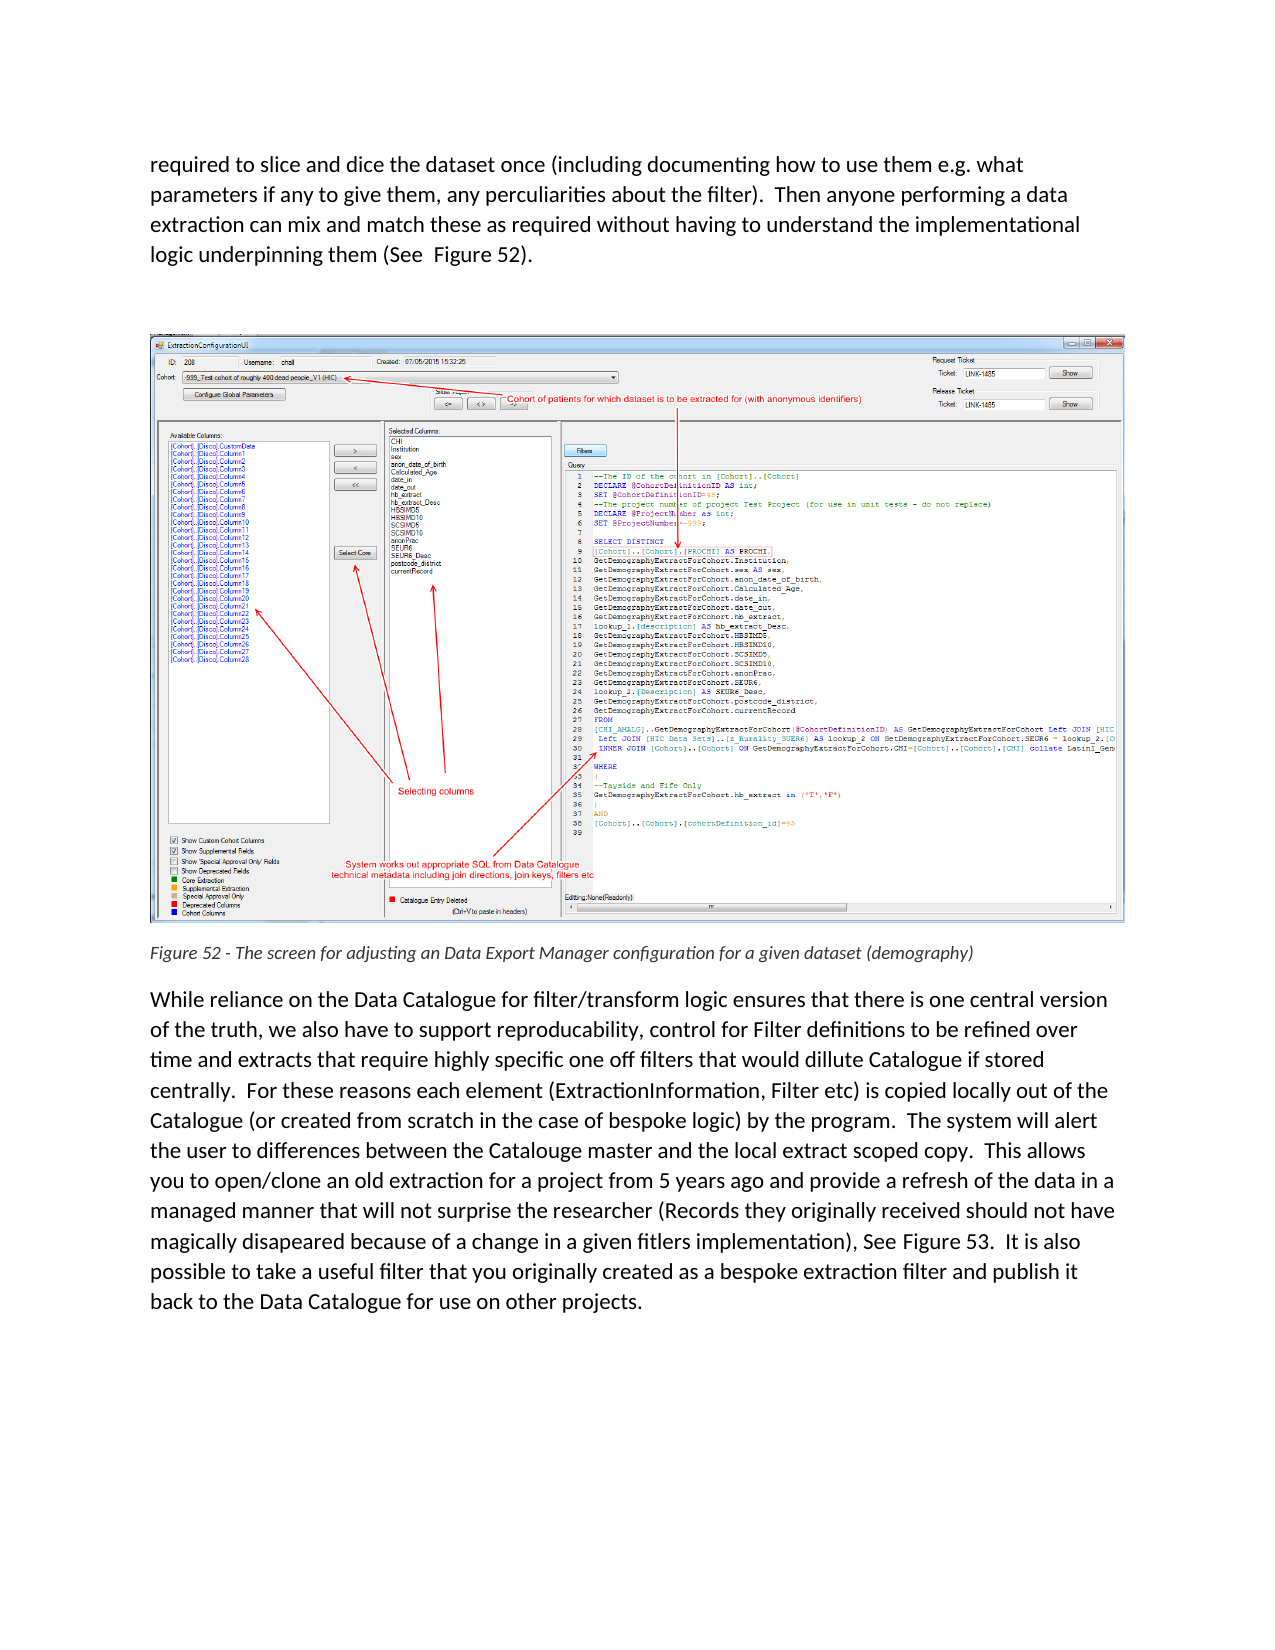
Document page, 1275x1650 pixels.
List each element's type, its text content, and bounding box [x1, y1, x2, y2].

picture [150, 334, 1125, 923]
text Figure 52 - The screen for adjusting an Data Export Manager configuration for a given dataset (demography) [150, 941, 1125, 964]
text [150, 150, 1125, 269]
text While reliance on the Data Catalogue for filter/transform logic ensures that there is one central version of the truth, we also have to support reproducability, control for Filter definitions to be refined over time and extracts that require highly specific one off filters that would dillute Catalogue if stored centrally. For these reasons each element (ExtractionInformation, Filter etc) is copied locally out of the Catalogue (or created from scratch in the case of bespoke logic) by the program. The system will alert the user to differences between the Catalouge master and the local extract scoped copy. This allows you to open/clone an old extraction for a project from 5 years ago and provide a refresh of the data in a managed manner that will not surprise the researcher (Records they originally received should not have magically disapeared because of a change in a given fitlers implementation), See Figure 12. It is also possible to take a useful filter that you originally created as a bespoke extraction filter and publish it back to the Data Catalogue for use on other projects. [150, 985, 1125, 1315]
